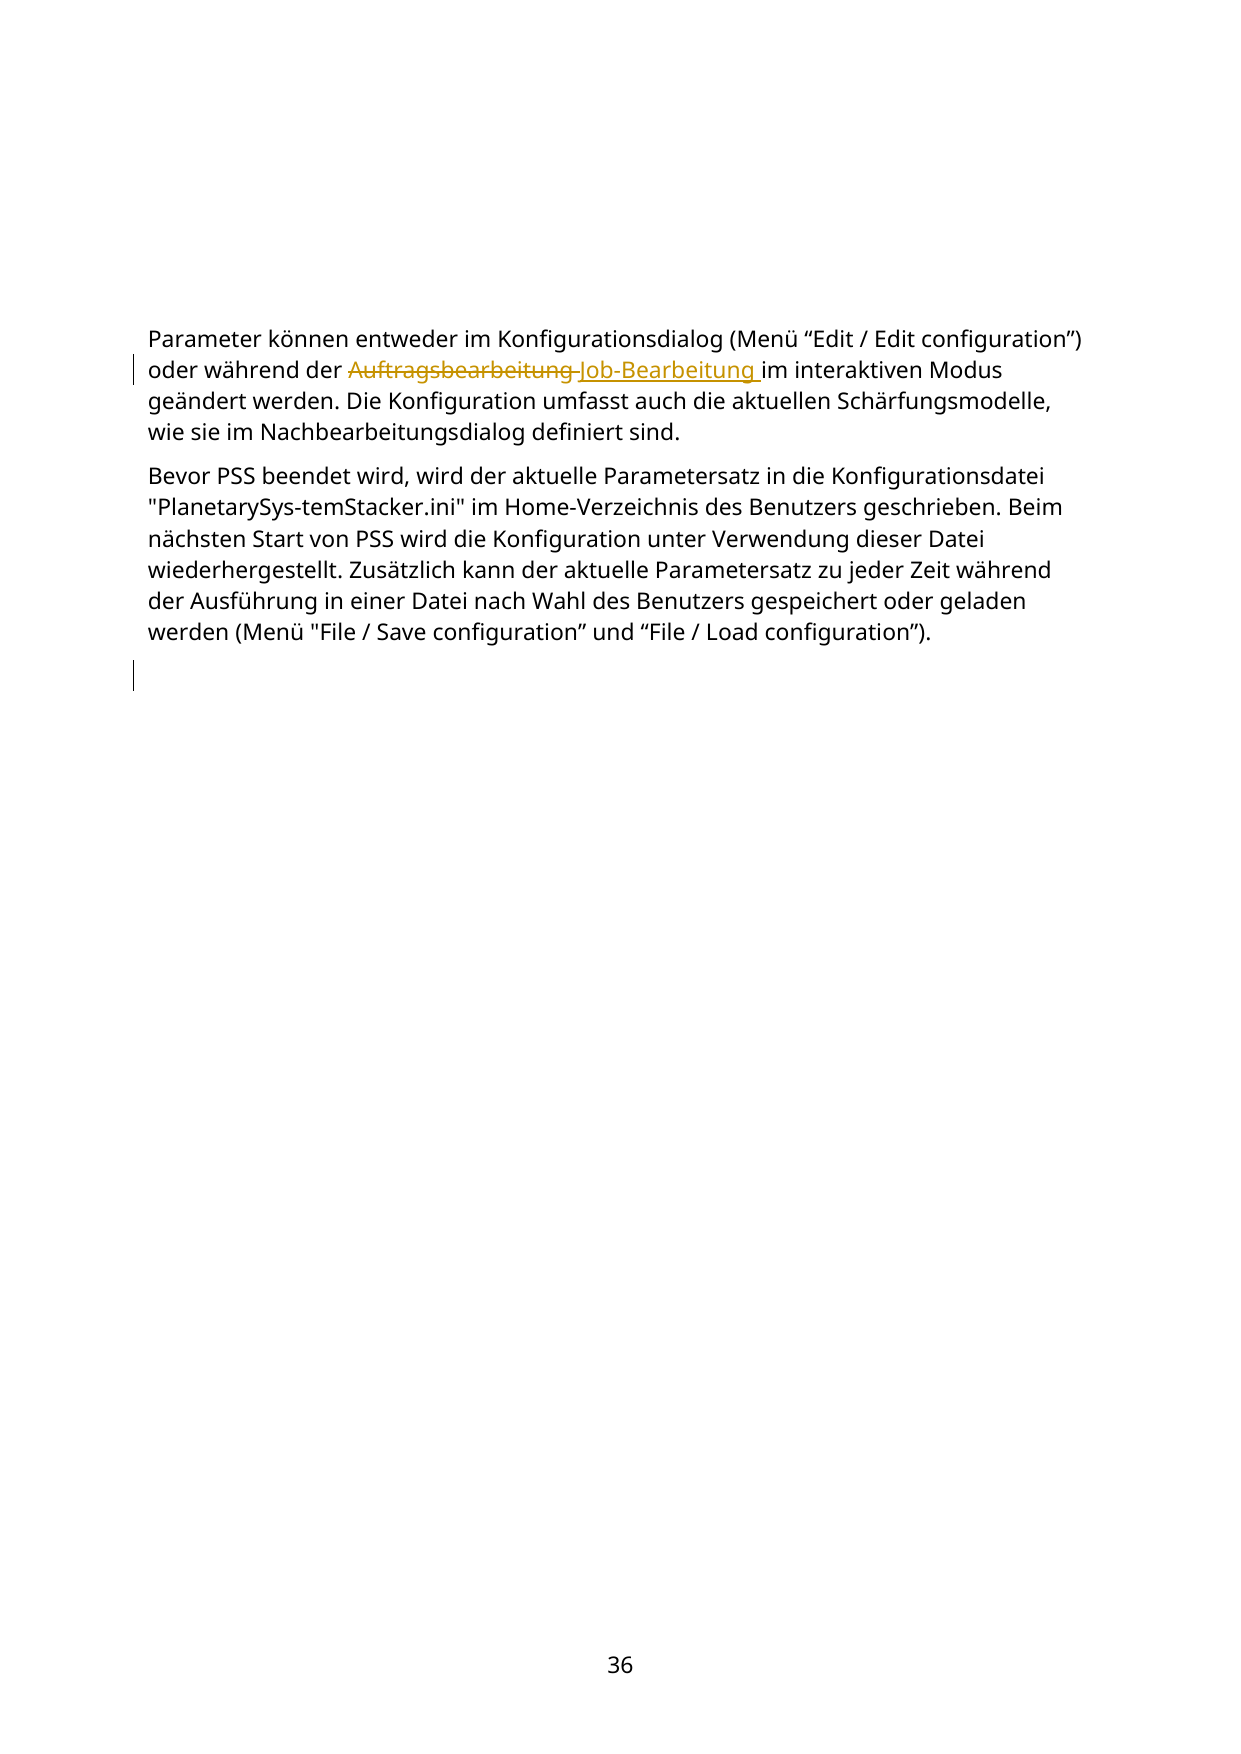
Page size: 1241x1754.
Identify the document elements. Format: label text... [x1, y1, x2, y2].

text Bevor PSS beendet wird, wird der aktuelle Parametersatz in die Konfigurationsdatei "PlanetarySys-temStacker.ini" im Home-Verzeichnis des Benutzers geschrieben. Beim nächsten Start von PSS wird die Konfiguration unter Verwendung dieser Datei wiederhergestellt. Zusätzlich kann der aktuelle Parametersatz zu jeder Zeit während der Ausführung in einer Datei nach Wahl des Benutzers gespeichert oder geladen werden (Menü "File / Save configuration” und “File / Load configuration”). [148, 460, 1093, 648]
text Parameter können entweder im Konfigurationsdialog (Menü “Edit / Edit configuration”) oder während der im interaktiven Modus geändert werden. Die Konfiguration umfasst auch die aktuellen Schärfungsmodelle, wie sie im Nachbearbeitungsdialog definiert sind. [148, 323, 1093, 448]
